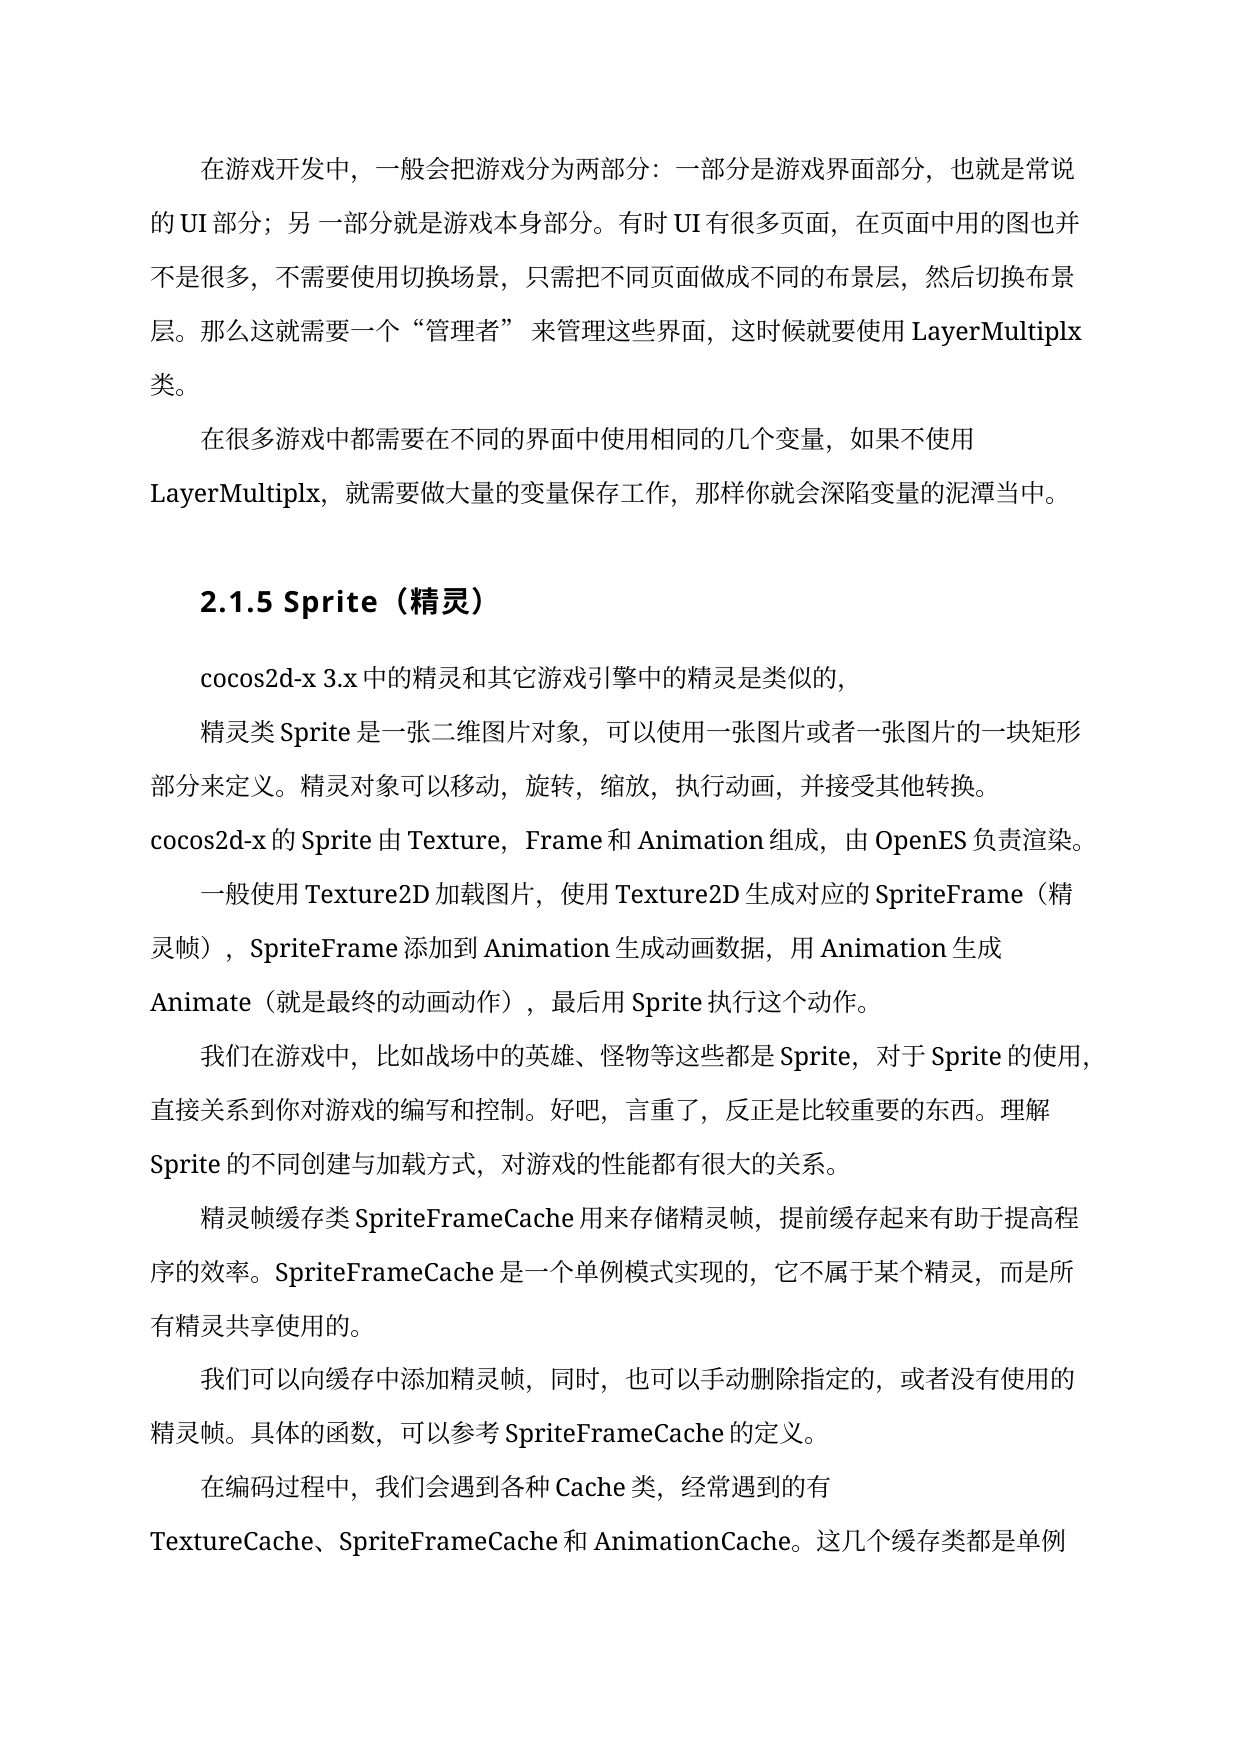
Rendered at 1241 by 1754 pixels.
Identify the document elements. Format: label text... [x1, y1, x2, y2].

text 我们可以向缓存中添加精灵帧，同时，也可以手动删除指定的，或者没有使用的精灵帧。具体的函数，可以参考SpriteFrameCache的定义。 [150, 1360, 1090, 1450]
subtitle 2.1.5 Sprite（精灵） [150, 578, 1090, 621]
text 我们在游戏中，比如战场中的英雄、怪物等这些都是Sprite，对于Sprite的使用，直接关系到你对游戏的编写和控制。好吧，言重了，反正是比较重要的东西。理解Sprite的不同创建与加载方式，对游戏的性能都有很大的关系。 [150, 1037, 1090, 1180]
text 精灵类Sprite是一张二维图片对象，可以使用一张图片或者一张图片的一块矩形部分来定义。精灵对象可以移动，旋转，缩放，执行动画，并接受其他转换。cocos2d-x的Sprite由Texture，Frame和Animation组成，由OpenES负责渲染。 [150, 713, 1090, 857]
text 在很多游戏中都需要在不同的界面中使用相同的几个变量，如果不使用LayerMultiplx，就需要做大量的变量保存工作，那样你就会深陷变量的泥潭当中。 [150, 419, 1090, 509]
text 精灵帧缓存类SpriteFrameCache用来存储精灵帧，提前缓存起来有助于提高程序的效率。SpriteFrameCache是一个单例模式实现的，它不属于某个精灵，而是所有精灵共享使用的。 [150, 1198, 1090, 1342]
text 在游戏开发中，一般会把游戏分为两部分：一部分是游戏界面部分，也就是常说的UI部分；另 一部分就是游戏本身部分。有时UI有很多页面，在页面中用的图也并不是很多，不需要使用切换场景，只需把不同页面做成不同的布景层，然后切换布景层。那么这就需要一个“管理者” 来管理这些界面，这时候就要使用LayerMultiplx 类。 [150, 150, 1090, 402]
text 一般使用Texture2D加载图片，使用Texture2D生成对应的SpriteFrame（精灵帧），SpriteFrame添加到Animation生成动画数据，用Animation生成Animate（就是最终的动画动作），最后用Sprite执行这个动作。 [150, 874, 1090, 1018]
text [150, 1468, 1090, 1558]
text cocos2d-x 3.x中的精灵和其它游戏引擎中的精灵是类似的， [150, 659, 1090, 695]
